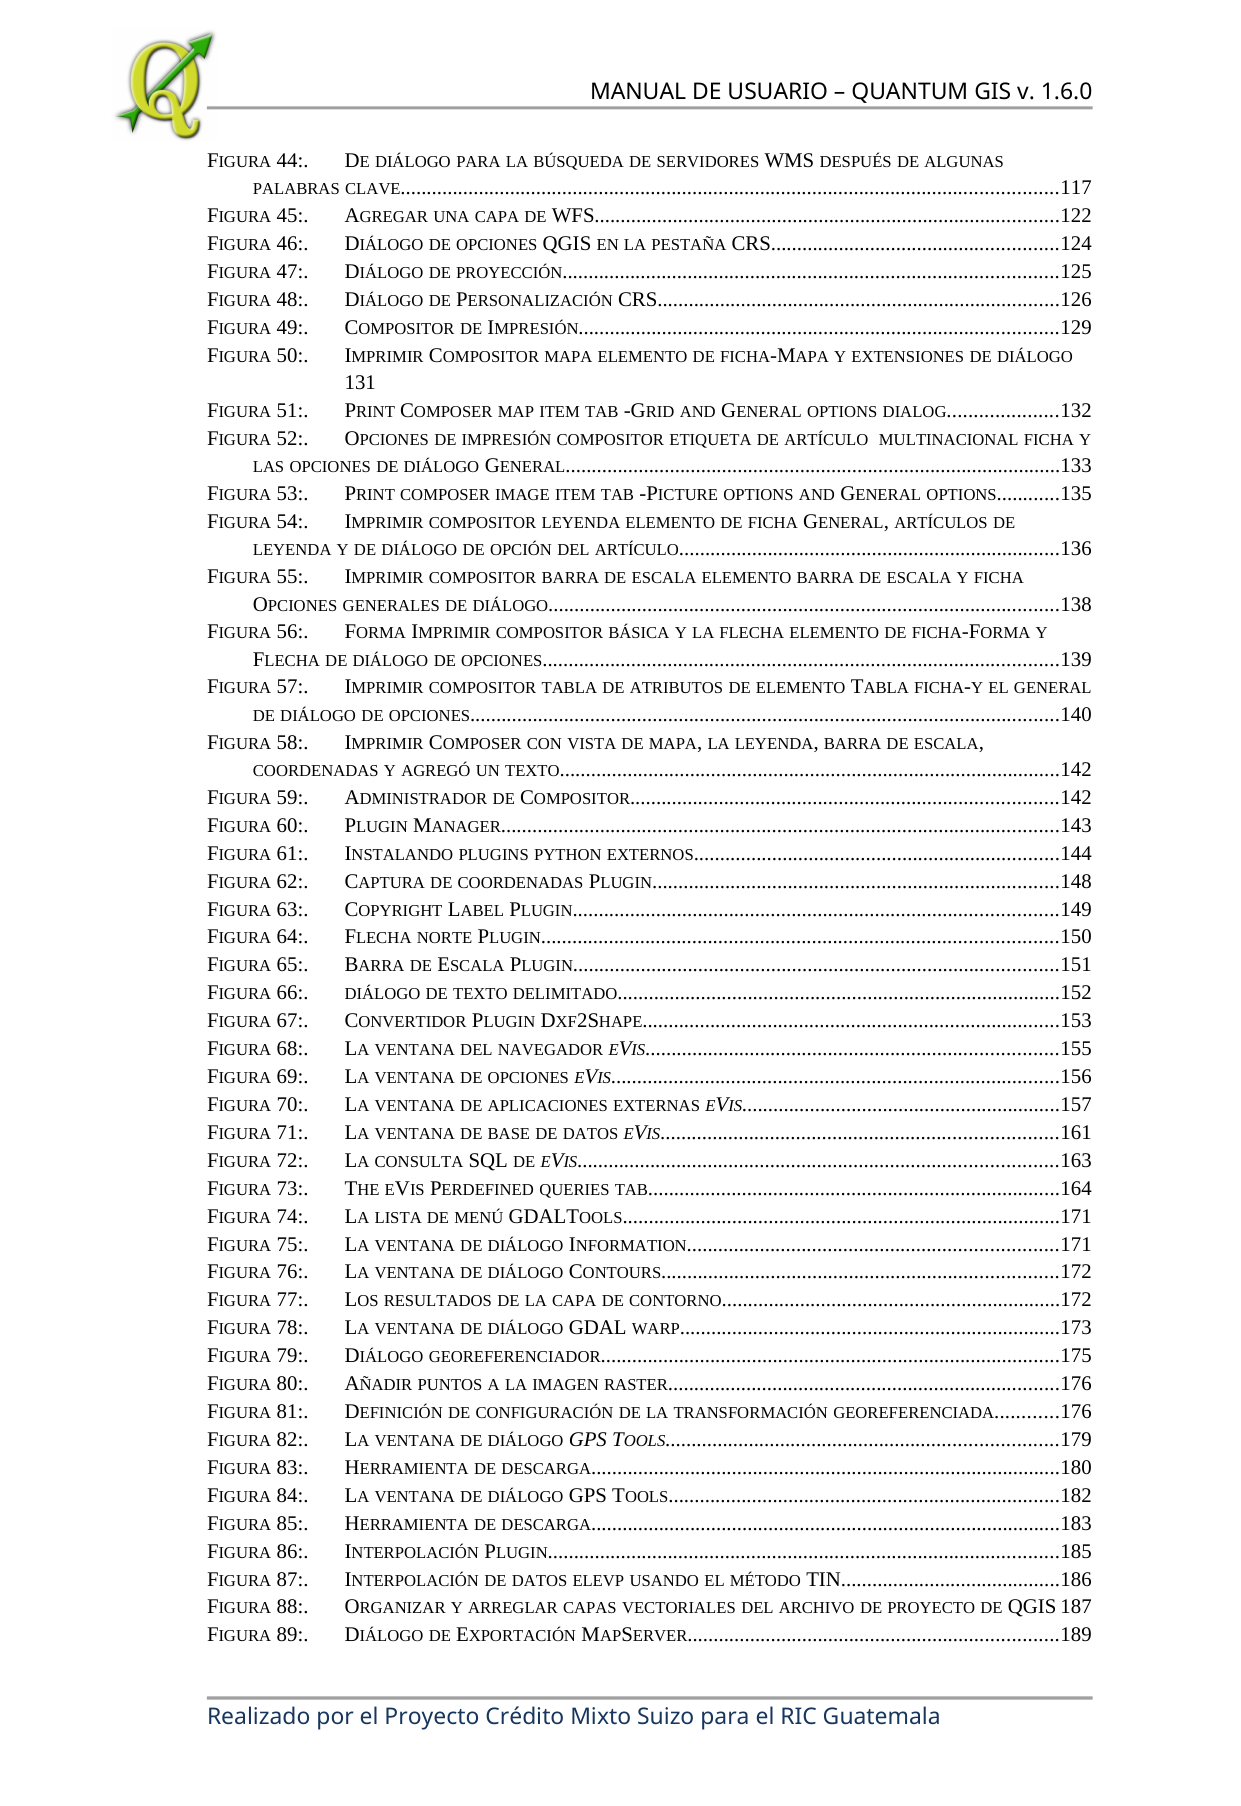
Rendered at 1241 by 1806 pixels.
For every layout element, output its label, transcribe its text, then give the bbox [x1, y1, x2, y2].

text Figura 89:. Diálogo de Exportación MapServer 189 [207, 1622, 1092, 1646]
text Figura 47:. Diálogo de proyección 125 [207, 259, 1092, 283]
text Figura 80:. Añadir puntos a la imagen raster 176 [207, 1371, 1092, 1395]
text Figura 76:. La ventana de diálogo Contours 172 [207, 1259, 1092, 1283]
text Figura 52:. Opciones de impresión compositor etiqueta de artículo multinacional ficha y las opciones de diálogo General 133 [207, 426, 1092, 477]
text Figura 65:. Barra de Escala Plugin 151 [207, 952, 1092, 976]
text Figura 86:. Interpolación Plugin 185 [207, 1538, 1092, 1563]
text Figura 44:. De diálogo para la búsqueda de servidores WMS después de algunas palabras clave 117 [207, 148, 1092, 199]
text Figura 57:. Imprimir compositor tabla de atributos de elemento Tabla ficha-y el general de diálogo de opciones 140 [207, 674, 1092, 726]
text Figura 61:. Instalando plugins python externos 144 [207, 841, 1092, 865]
text Figura 56:. Forma Imprimir compositor básica y la flecha elemento de ficha-Forma y Flecha de diálogo de opciones 139 [207, 619, 1092, 671]
text Figura 46:. Diálogo de opciones QGIS en la pestaña CRS 124 [207, 231, 1092, 255]
text Figura 84:. La ventana de diálogo GPS Tools 182 [207, 1483, 1092, 1507]
text Figura 75:. La ventana de diálogo Information 171 [207, 1231, 1092, 1256]
text Figura 88:. Organizar y arreglar capas vectoriales del archivo de proyecto de QGIS 187 [207, 1594, 1092, 1618]
text Figura 83:. Herramienta de descarga 180 [207, 1455, 1092, 1479]
text Figura 49:. Compositor de Impresión 129 [207, 314, 1092, 339]
text Figura 77:. Los resultados de la capa de contorno 172 [207, 1287, 1092, 1311]
text Figura 66:. diálogo de texto delimitado 152 [207, 980, 1092, 1004]
text Figura 87:. Interpolación de datos elevp usando el método TIN 186 [207, 1566, 1092, 1591]
text Figura 73:. The eVis Perdefined queries tab 164 [207, 1176, 1092, 1200]
text Figura 67:. Convertidor Plugin Dxf2Shape 153 [207, 1008, 1092, 1032]
text Figura 54:. Imprimir compositor leyenda elemento de ficha General, artículos de leyenda y de diálogo de opción del artículo 136 [207, 509, 1092, 560]
text Figura 78:. La ventana de diálogo GDAL warp 173 [207, 1315, 1092, 1339]
picture [111, 28, 218, 142]
text Figura 53:. Print composer image item tab -Picture options and General options 135 [207, 481, 1092, 505]
text Figura 72:. La consulta SQL de eVis 163 [207, 1148, 1092, 1172]
text Figura 59:. Administrador de Compositor 142 [207, 785, 1092, 809]
text Figura 62:. Captura de coordenadas Plugin 148 [207, 868, 1092, 893]
text Figura 45:. Agregar una capa de WFS 122 [207, 203, 1092, 227]
text Figura 55:. Imprimir compositor barra de escala elemento barra de escala y ficha Opciones generales de diálogo 138 [207, 564, 1092, 616]
text Figura 51:. Print Composer map item tab -Grid and General options dialog 132 [207, 398, 1092, 422]
text Figura 68:. La ventana del navegador eVis 155 [207, 1036, 1092, 1060]
text Figura 81:. Definición de configuración de la transformación georeferenciada 176 [207, 1399, 1092, 1423]
text Figura 64:. Flecha norte Plugin 150 [207, 924, 1092, 948]
text Figura 74:. La lista de menú GDALTools 171 [207, 1203, 1092, 1228]
text Figura 70:. La ventana de aplicaciones externas eVis 157 [207, 1092, 1092, 1116]
text Figura 79:. Diálogo georeferenciador 175 [207, 1343, 1092, 1367]
text Figura 48:. Diálogo de Personalización CRS 126 [207, 287, 1092, 311]
text Figura 63:. Copyright Label Plugin 149 [207, 896, 1092, 921]
text Figura 85:. Herramienta de descarga 183 [207, 1511, 1092, 1535]
text Figura 50:. Imprimir Compositor mapa elemento de ficha-Mapa y extensiones de diálogo 131 [207, 342, 1092, 394]
text Figura 69:. La ventana de opciones eVis 156 [207, 1064, 1092, 1088]
text Figura 71:. La ventana de base de datos eVis 161 [207, 1120, 1092, 1144]
text Figura 58:. Imprimir Composer con vista de mapa, la leyenda, barra de escala, coordenadas y agregó un texto 142 [207, 729, 1092, 781]
text Figura 82:. La ventana de diálogo GPS Tools 179 [207, 1427, 1092, 1451]
text Figura 60:. Plugin Manager 143 [207, 813, 1092, 837]
